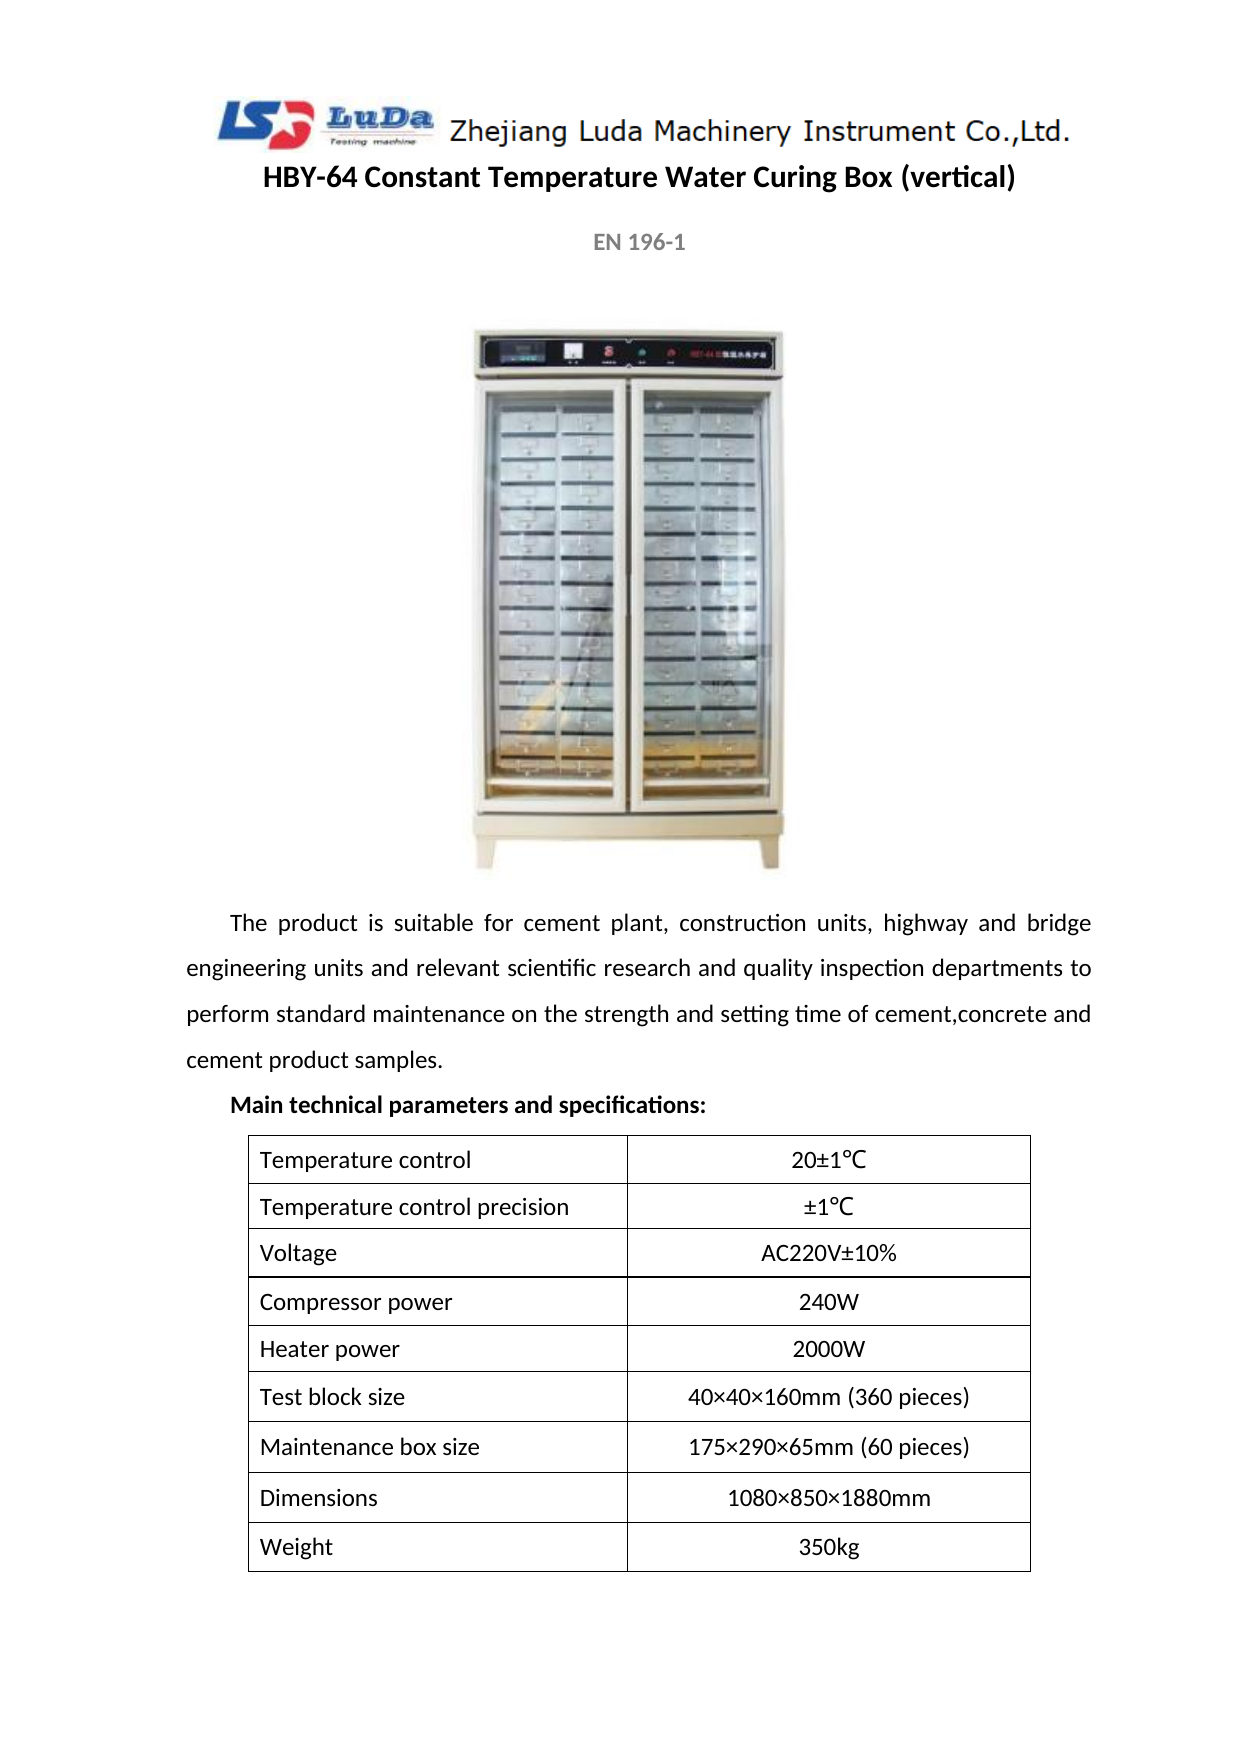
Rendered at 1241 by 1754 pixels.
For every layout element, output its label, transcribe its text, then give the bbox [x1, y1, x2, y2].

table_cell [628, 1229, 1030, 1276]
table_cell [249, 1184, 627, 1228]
picture [437, 281, 841, 882]
text The product is suitable for cement plant, construction units, highway and bridge engineering units and relevant scientific research and quality inspection departments to perform standard maintenance on the strength and setting time of cement,concrete and cement product samples. [186, 907, 1093, 1074]
text HBY-64 Constant Temperature Water Curing Box (vertical) [186, 157, 1093, 196]
text Main technical parameters and specifications: [186, 1089, 1093, 1120]
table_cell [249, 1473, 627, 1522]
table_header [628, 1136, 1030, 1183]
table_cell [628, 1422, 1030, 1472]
text EN 196-1 [186, 226, 1093, 257]
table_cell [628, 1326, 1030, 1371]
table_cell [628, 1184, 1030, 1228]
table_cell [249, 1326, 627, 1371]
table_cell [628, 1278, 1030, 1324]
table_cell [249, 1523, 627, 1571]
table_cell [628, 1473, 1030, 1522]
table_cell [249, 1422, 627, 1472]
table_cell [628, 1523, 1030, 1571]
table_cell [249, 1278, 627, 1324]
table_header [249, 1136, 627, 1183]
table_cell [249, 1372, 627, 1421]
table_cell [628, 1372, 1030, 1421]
picture [213, 96, 1082, 157]
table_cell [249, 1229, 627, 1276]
